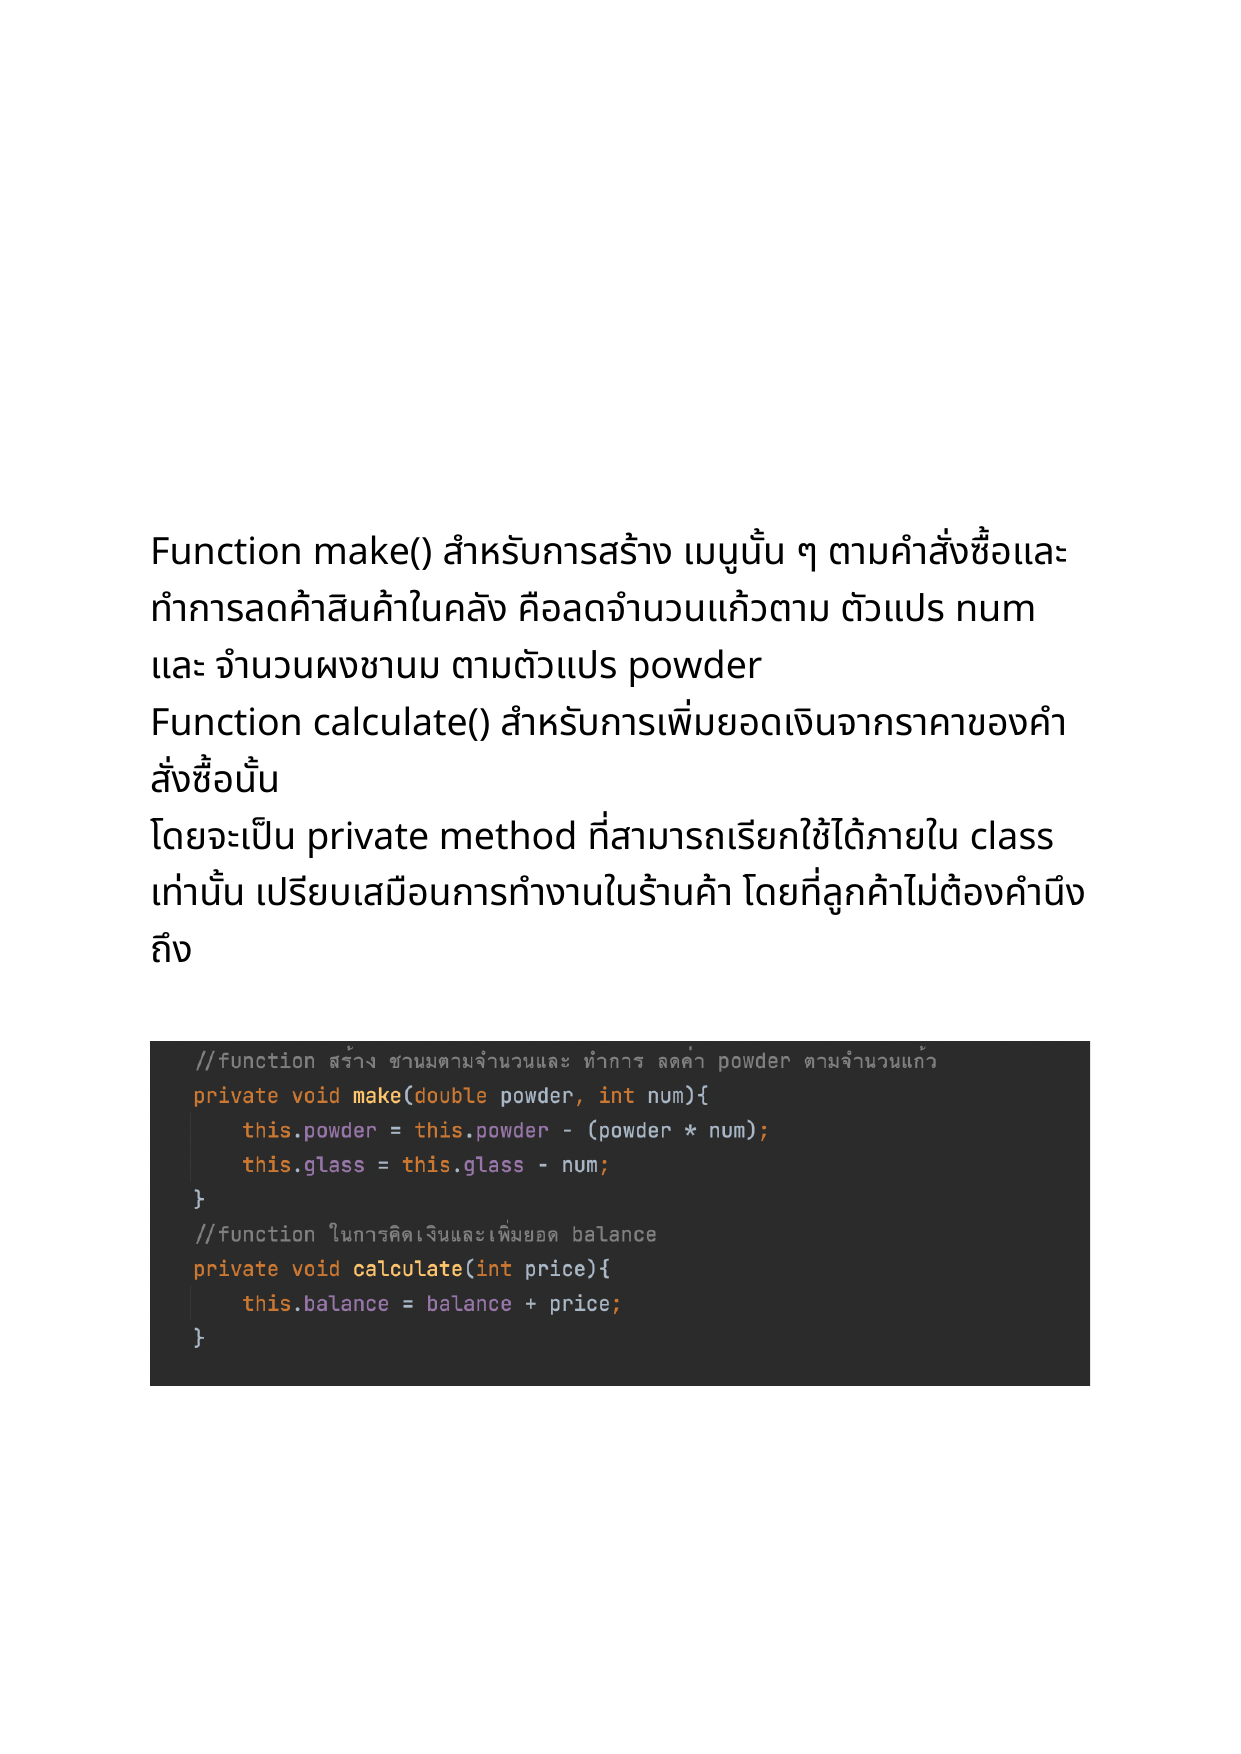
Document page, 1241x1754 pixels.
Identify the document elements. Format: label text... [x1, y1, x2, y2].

picture [150, 1041, 1091, 1386]
text Function make() สำหรับการสร้าง เมนูนั้น ๆ ตามคำสั่งซื้อและทำการลดค้าสินค้าในคลัง คือลดจำนวนแก้วตาม ตัวแปร num และ จำนวนผงชานม ตามตัวแปร powder [150, 524, 1090, 695]
text Function calculate() สำหรับการเพิ่มยอดเงินจากราคาของคำสั่งซื้อนั้น [150, 695, 1090, 809]
text โดยจะเป็น private method ที่สามารถเรียกใช้ได้ภายใน class เท่านั้น เปรียบเสมือนการทำงานในร้านค้า โดยที่ลูกค้าไม่ต้องคำนึงถึง [150, 809, 1090, 979]
